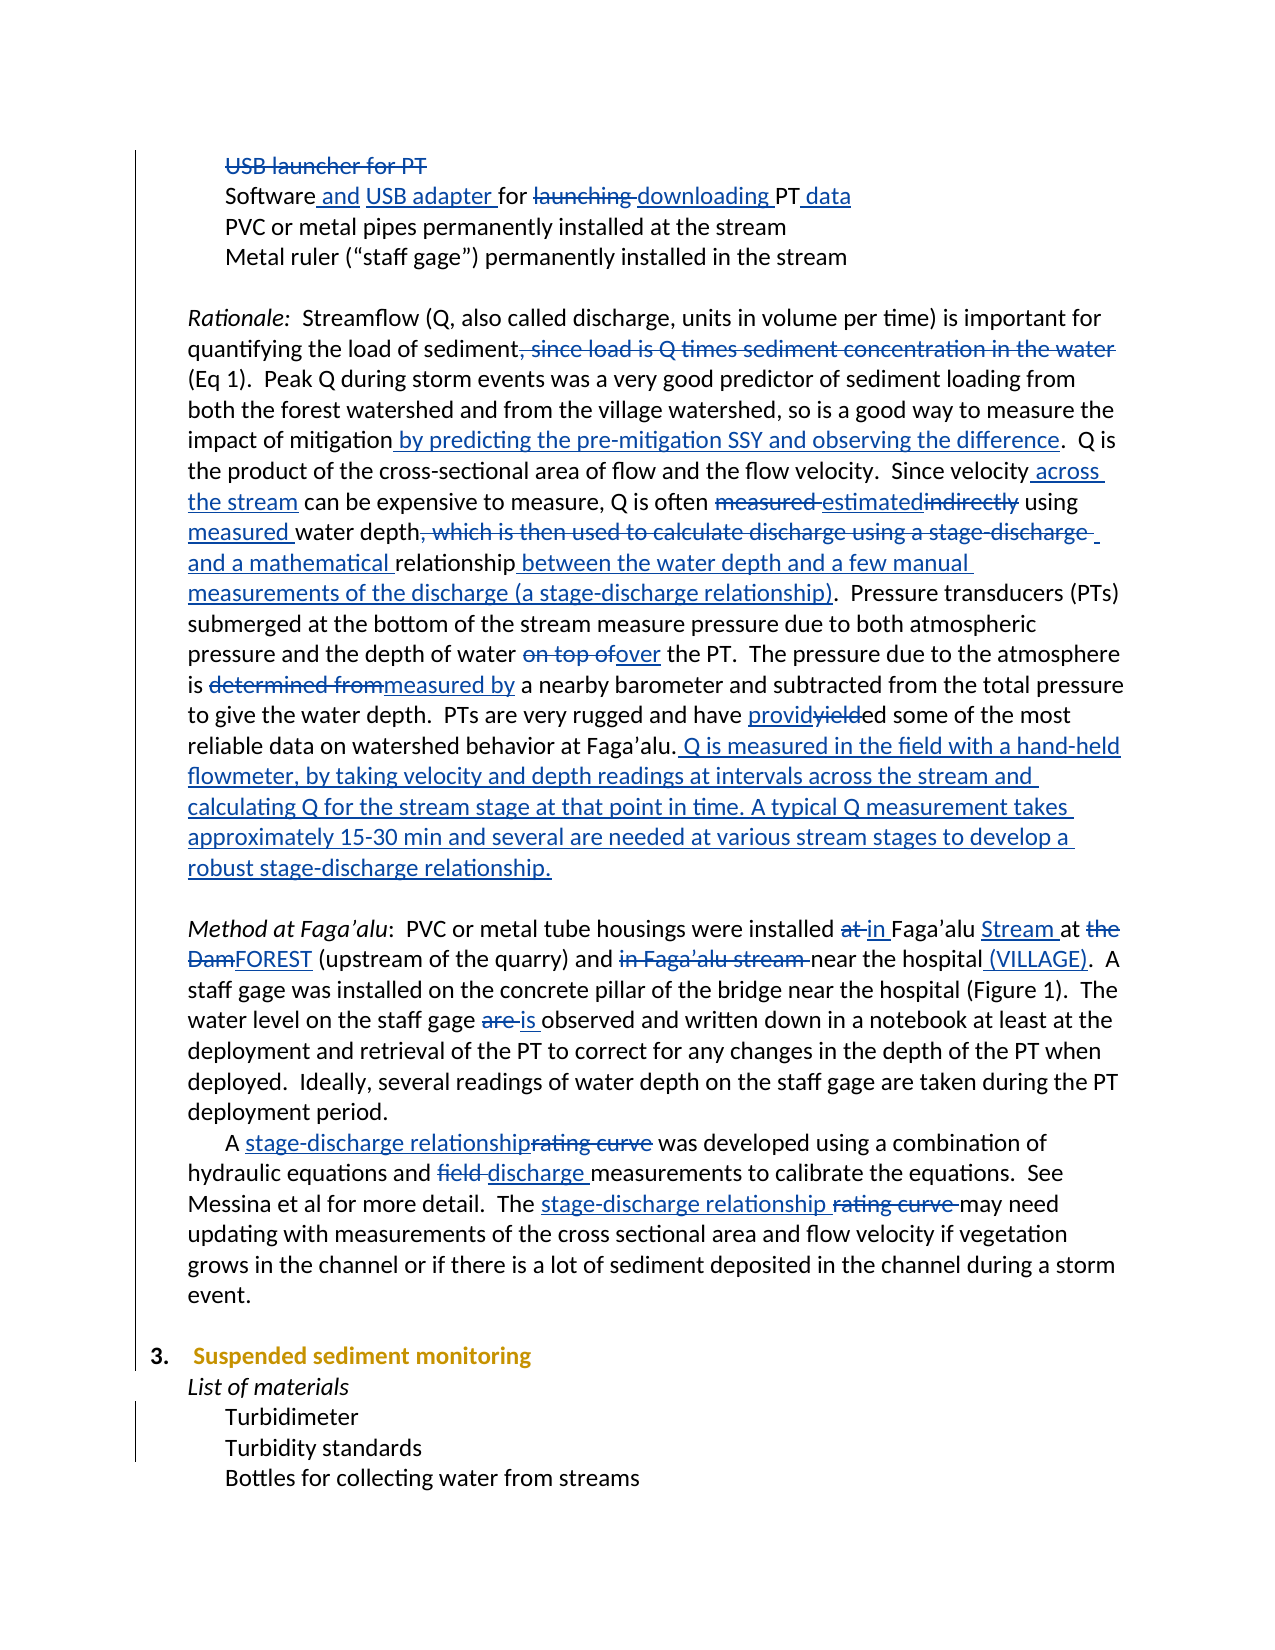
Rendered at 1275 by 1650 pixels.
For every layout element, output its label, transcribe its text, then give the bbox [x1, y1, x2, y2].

list Suspended sediment monitoring [150, 1340, 1125, 1371]
text Metal ruler (“staff gage”) permanently installed in the stream [187, 242, 1125, 272]
text Bottles for collecting water from streams [150, 1462, 1125, 1493]
text Turbidity standards [187, 1432, 1125, 1462]
text A was developed using a combination of hydraulic equations and measurements to calibrate the equations. See Messina et al for more detail. The may need updating with measurements of the cross sectional area and flow velocity if vegetation grows in the channel or if there is a lot of sediment deposited in the channel during a storm event. [187, 1127, 1125, 1310]
text Turbidimeter [187, 1401, 1125, 1432]
text Software for PT [187, 181, 1125, 211]
text List of materials [187, 1371, 1125, 1401]
text Rationale: Streamflow (Q, also called discharge, units in volume per time) is important for quantifying the load of sediment (Eq 1). Peak Q during storm events was a very good predictor of sediment loading from both the forest watershed and from the village watershed, so is a good way to measure the impact of mitigation. Q is the product of the cross-sectional area of flow and the flow velocity. Since velocity can be expensive to measure, Q is often using water depthrelationship. Pressure transducers (PTs) submerged at the bottom of the stream measure pressure due to both atmospheric pressure and the depth of water the PT. The pressure due to the atmosphere is a nearby barometer and subtracted from the total pressure to give the water depth. PTs are very rugged and have ed some of the most reliable data on watershed behavior at Faga’alu. [187, 303, 1125, 882]
text Method at Faga’alu: PVC or metal tube housings were installed Faga’alu at (upstream of the quarry) and near the hospital. A staff gage was installed on the concrete pillar of the bridge near the hospital (Figure 1). The water level on the staff gage observed and written down in a notebook at least at the deployment and retrieval of the PT to correct for any changes in the depth of the PT when deployed. Ideally, several readings of water depth on the staff gage are taken during the PT deployment period. [187, 913, 1125, 1127]
text PVC or metal pipes permanently installed at the stream [187, 211, 1125, 242]
